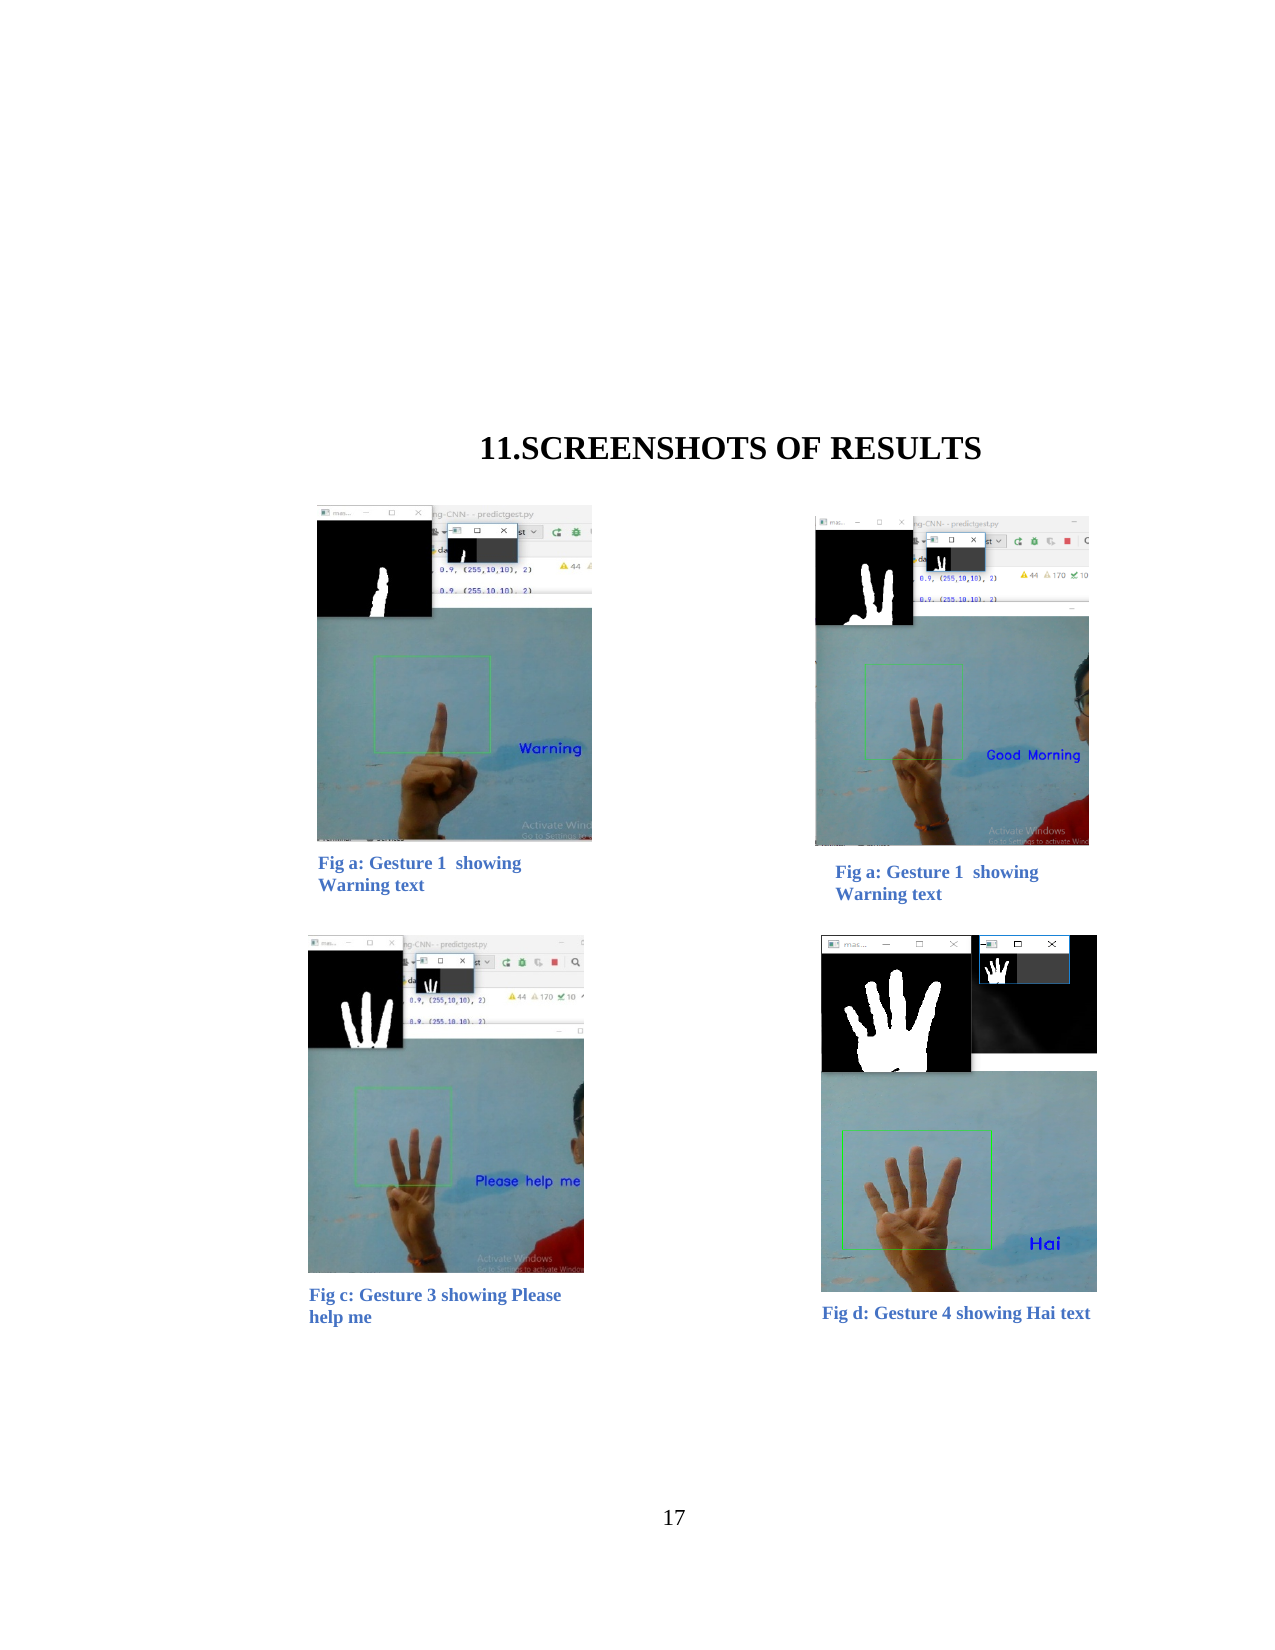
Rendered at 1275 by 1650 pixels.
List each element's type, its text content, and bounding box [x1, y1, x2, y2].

subtitle 11.SCREENSHOTS OF RESULTS [179, 428, 1169, 467]
picture [317, 505, 592, 842]
picture [308, 935, 584, 1273]
picture [821, 935, 1097, 1292]
picture [815, 516, 1089, 846]
